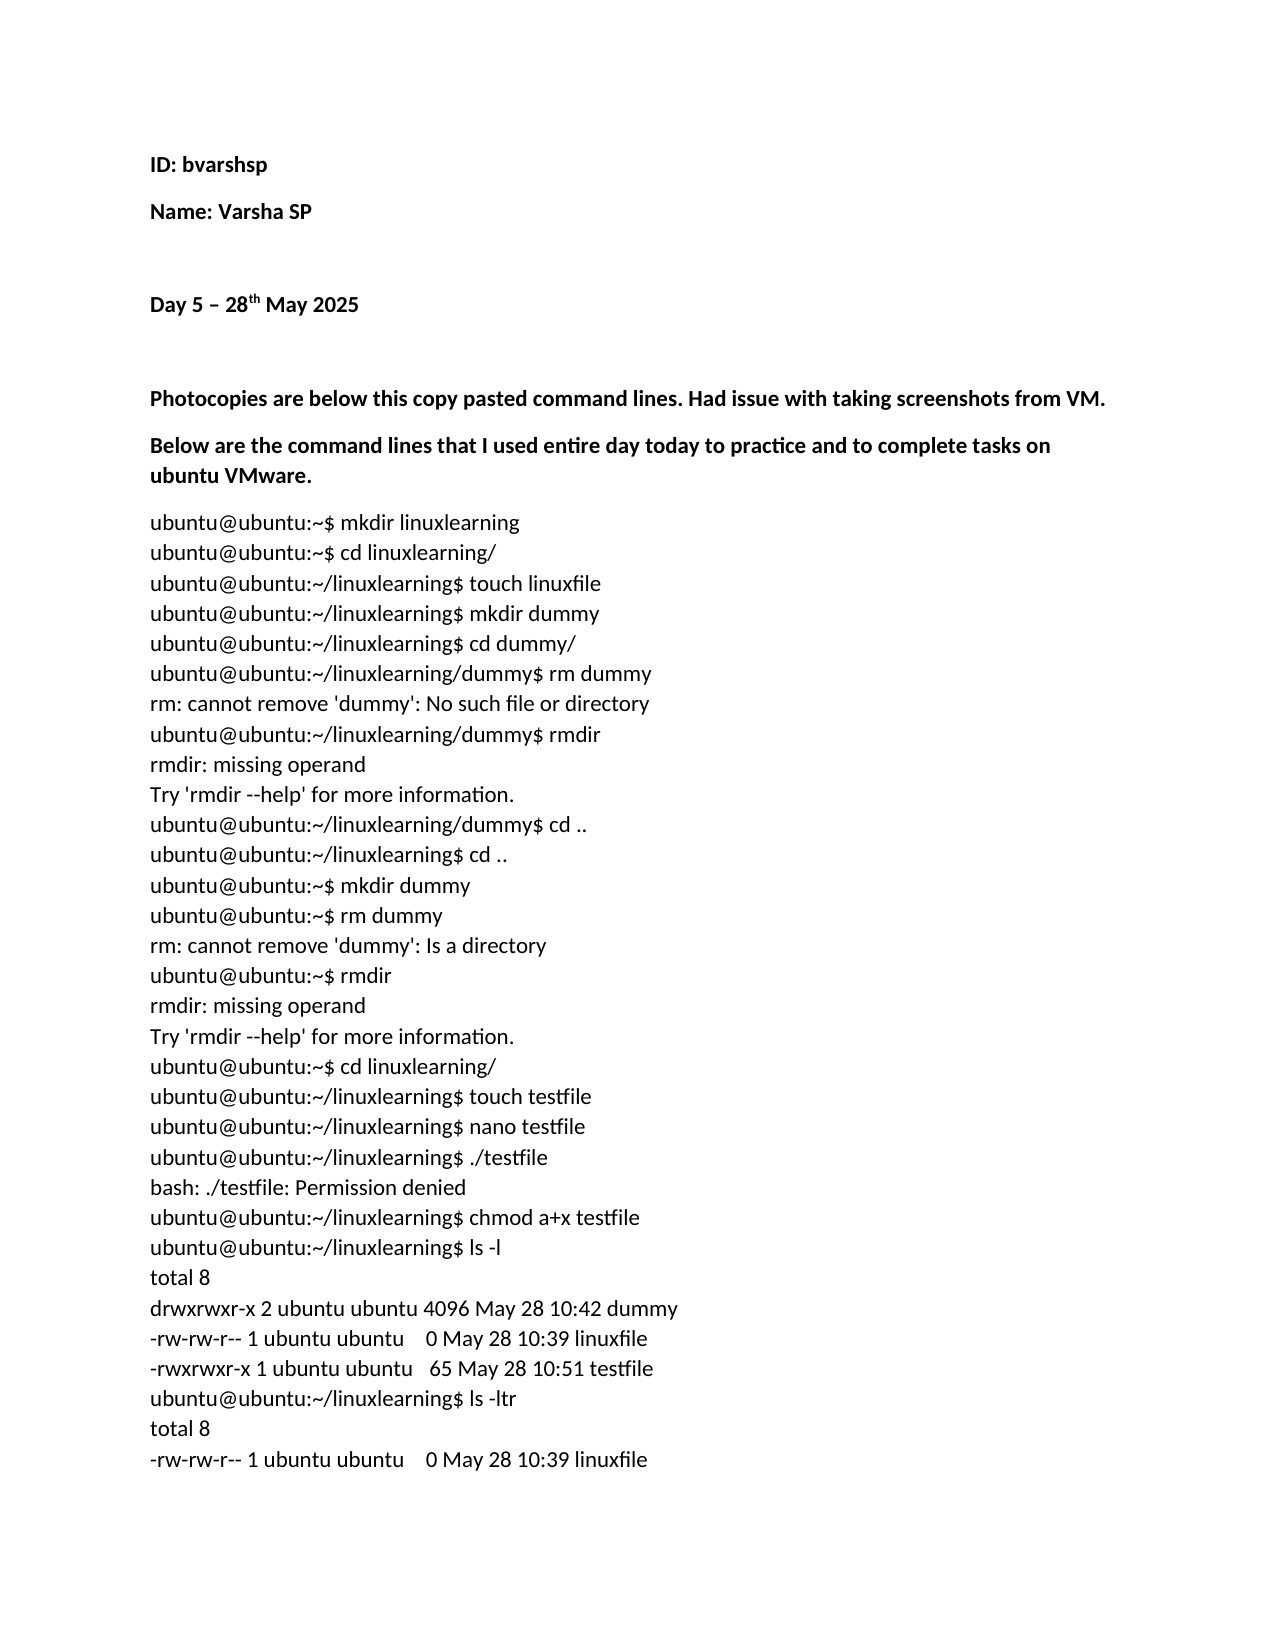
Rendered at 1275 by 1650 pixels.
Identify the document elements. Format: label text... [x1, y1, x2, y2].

text ID: bvarshsp [150, 150, 1125, 178]
text Below are the command lines that I used entire day today to practice and to complete tasks on ubuntu VMware. [150, 431, 1125, 489]
text Photocopies are below this copy pasted command lines. Had issue with taking screenshots from VM. [150, 384, 1125, 412]
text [150, 508, 1125, 1473]
text Day 5 – 28th May 2025 [150, 291, 1125, 319]
text Name: Varsha SP [150, 197, 1125, 225]
